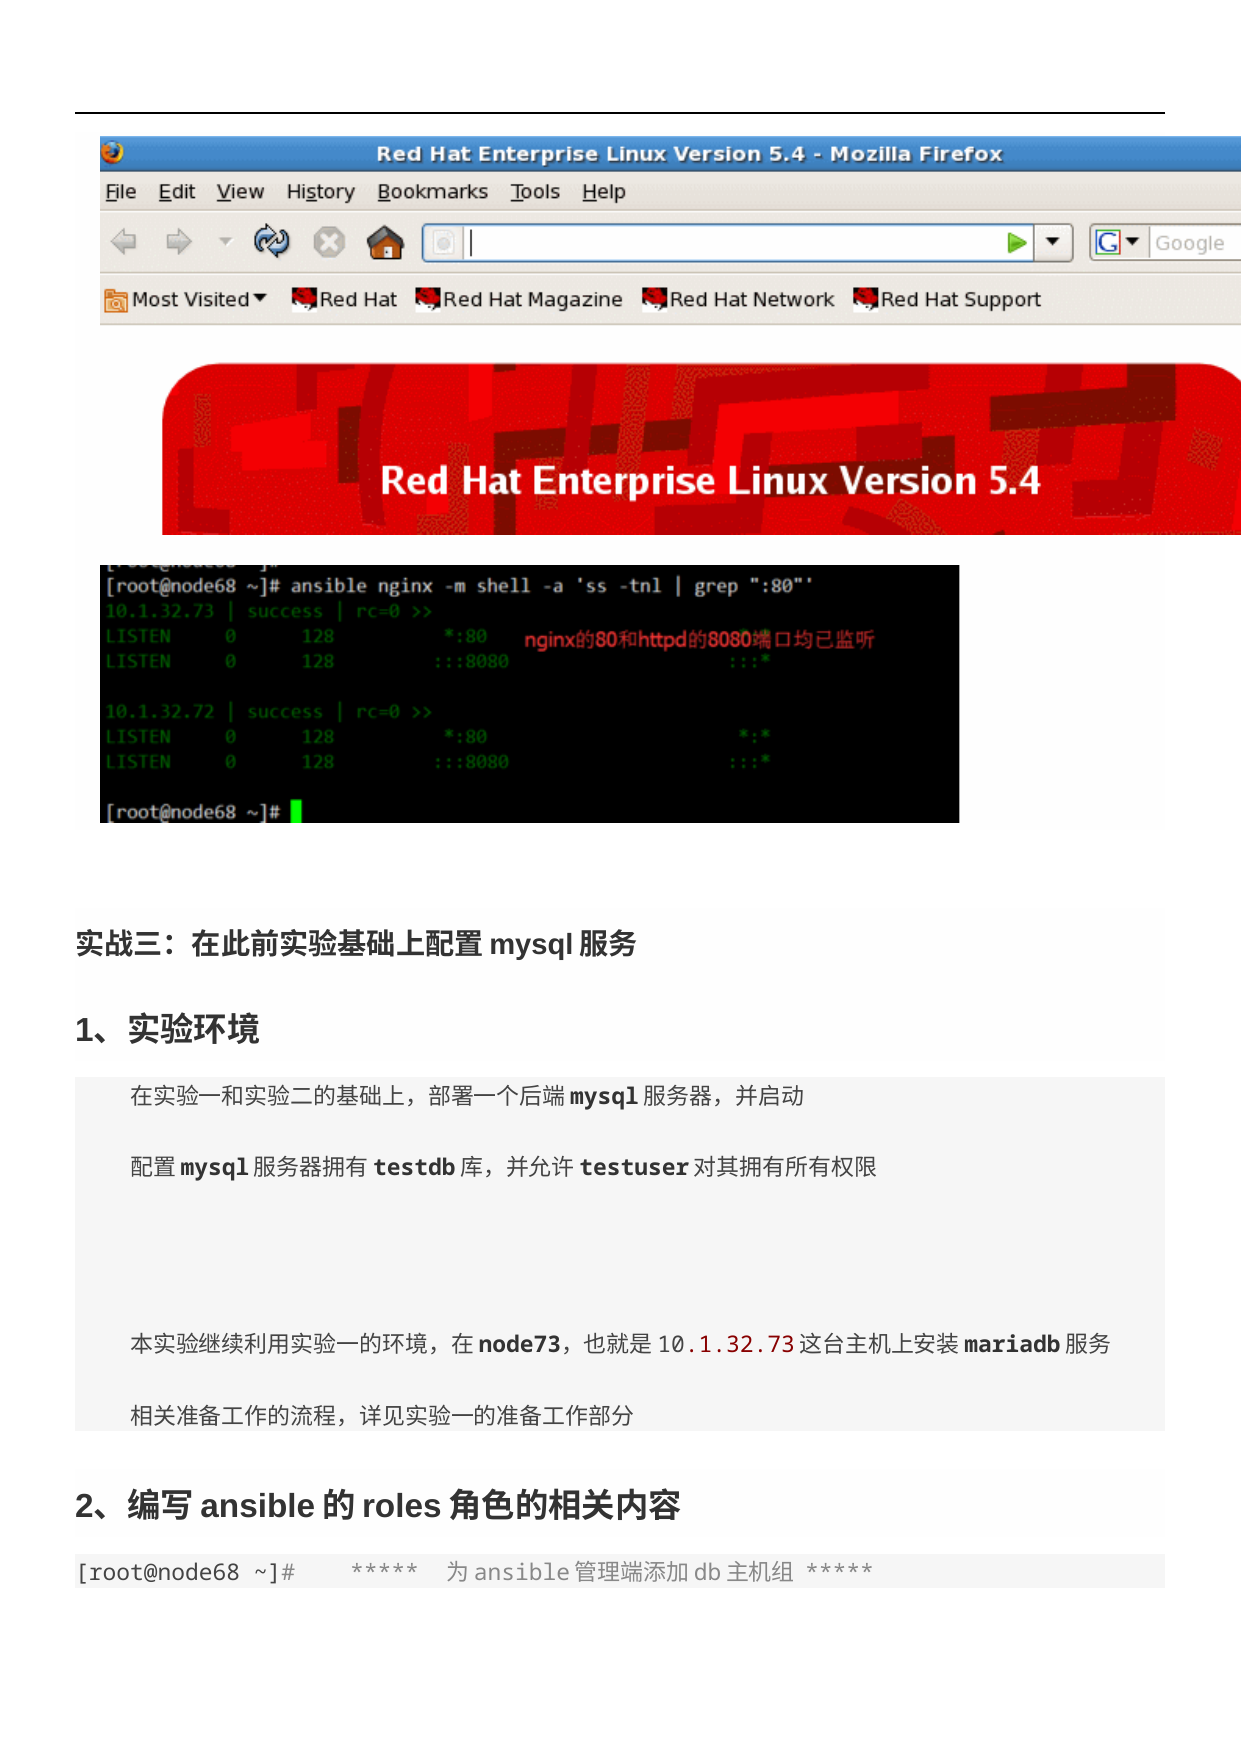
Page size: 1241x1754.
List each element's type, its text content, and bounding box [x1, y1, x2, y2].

text 本实验继续利用实验一的环境，在node73，也就是10.1.32.73这台主机上安装mariadb服务 [75, 1326, 1165, 1360]
text 配置mysql服务器拥有testdb库，并允许testuser对其拥有所有权限 [75, 1149, 1165, 1183]
subtitle 实战三：在此前实验基础上配置mysql服务 [75, 908, 1165, 976]
subtitle 1、实验环境 [75, 993, 1165, 1061]
text [root@node68 ~]# ***** 为ansible管理端添加db主机组 ***** [75, 1554, 1165, 1588]
picture [100, 136, 1241, 535]
text 相关准备工作的流程，详见实验一的准备工作部分 [75, 1397, 1165, 1431]
text 在实验一和实验二的基础上，部署一个后端mysql服务器，并启动 [75, 1077, 1165, 1111]
subtitle 2、编写ansible的roles角色的相关内容 [75, 1469, 1165, 1537]
picture [100, 565, 960, 823]
